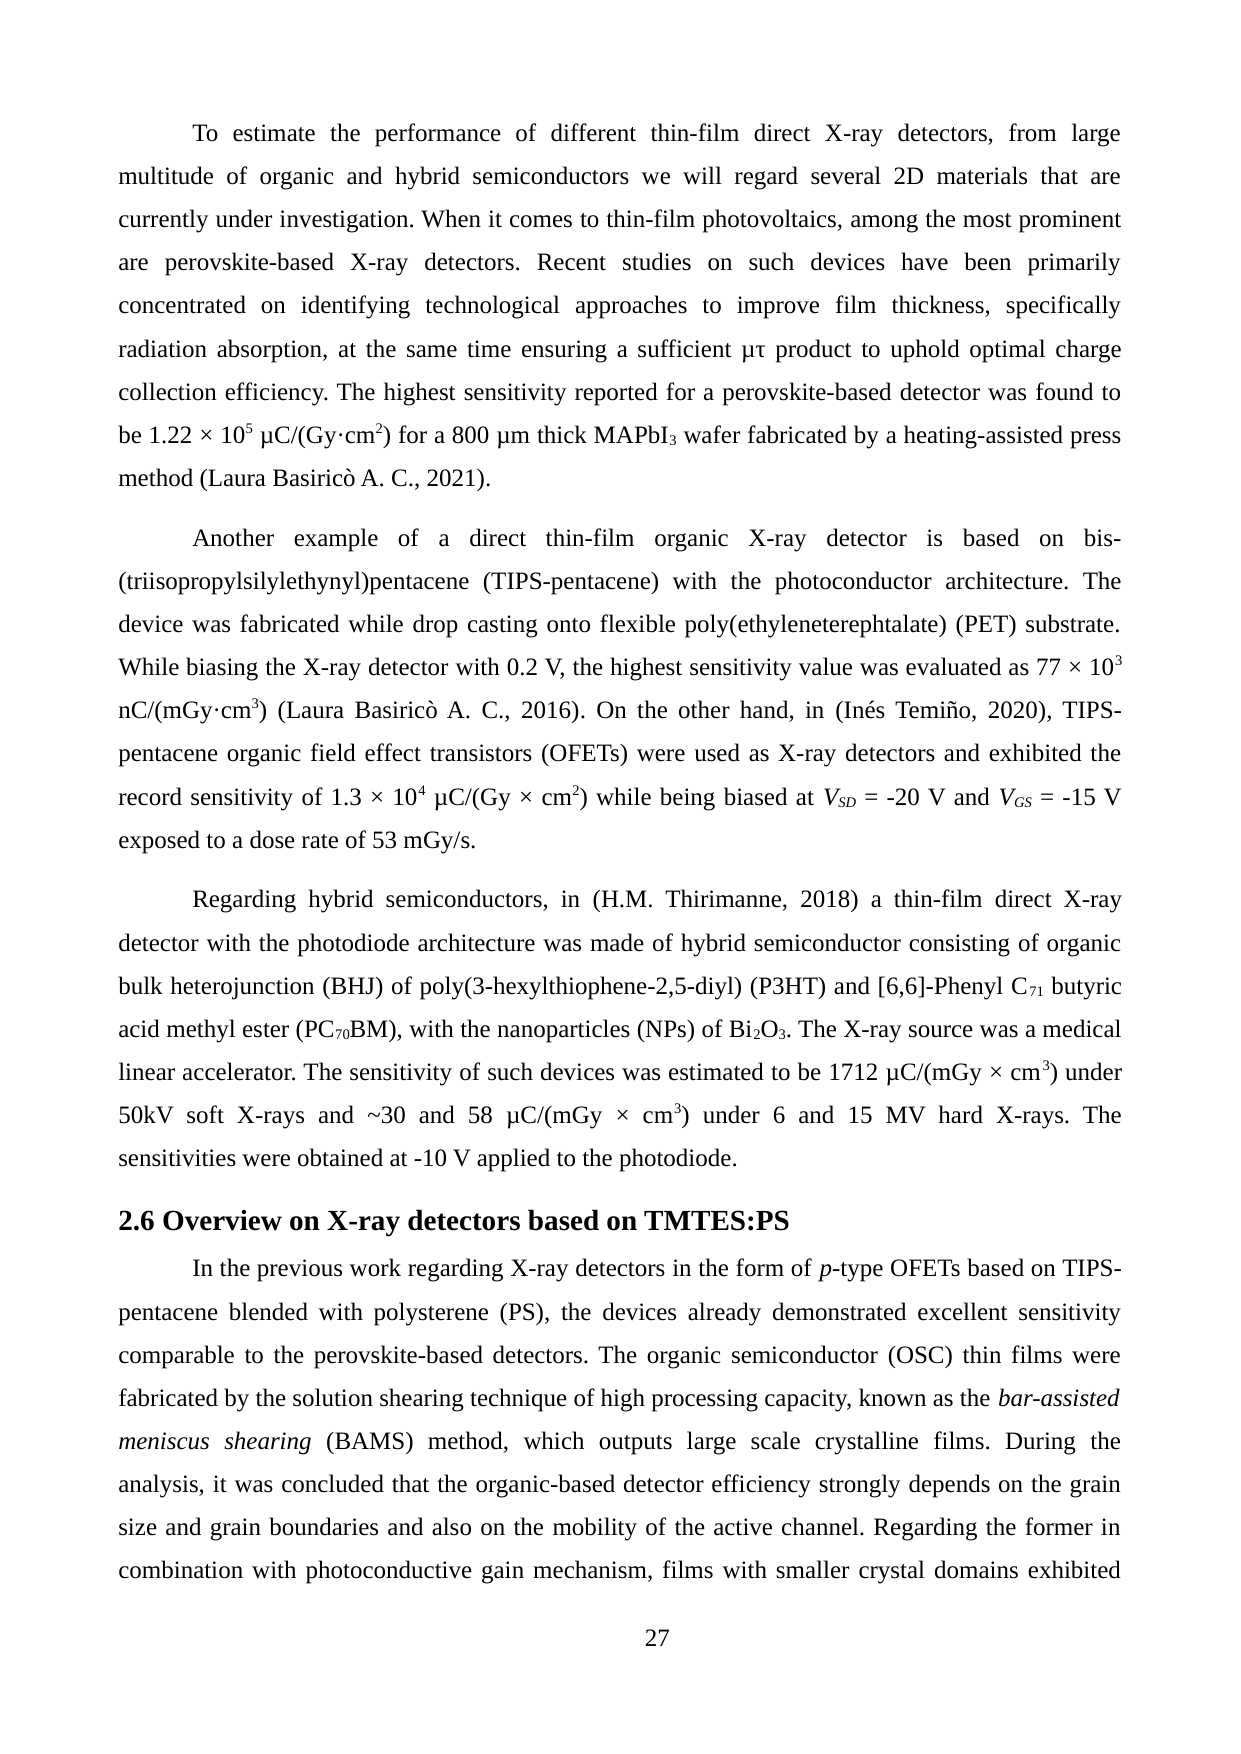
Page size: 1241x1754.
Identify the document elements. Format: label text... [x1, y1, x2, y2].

text To estimate the performance of different thin-film direct X-ray detectors, from large multitude of organic and hybrid semiconductors we will regard several 2D materials that are currently under investigation. When it comes to thin-film photovoltaics, among the most prominent are perovskite-based X-ray detectors. Recent studies on such devices have been primarily concentrated on identifying technological approaches to improve film thickness, specifically radiation absorption, at the same time ensuring a sufficient µτ product to uphold optimal charge collection efficiency. The highest sensitivity reported for a perovskite-based detector was found to be 1.22 × 105 µC/(Gy·cm2) for a 800 µm thick MAPbI3 wafer fabricated by a heating-assisted press method . [118, 118, 1122, 492]
text Another example of a direct thin-film organic X-ray detector is based on bis-(triisopropylsilylethynyl)pentacene (TIPS-pentacene) with the photoconductor architecture. The device was fabricated while drop casting onto flexible poly(ethyleneterephtalate) (PET) substrate. While biasing the X-ray detector with 0.2 V, the highest sensitivity value was evaluated as 77 × 103 nC/(mGy·cm3). On the other hand, in , TIPS-pentacene organic field effect transistors (OFETs) were used as X-ray detectors and exhibited the record sensitivity of 1.3 × 104 µC/(Gy × cm2) while being biased at VSD = -20 V and VGS = -15 V exposed to a dose rate of 53 mGy/s. [118, 523, 1122, 853]
text Regarding hybrid semiconductors, in a thin-film direct X-ray detector with the photodiode architecture was made of hybrid semiconductor consisting of organic bulk heterojunction (BHJ) of poly(3-hexylthiophene-2,5-diyl) (P3HT) and [6,6]-Phenyl C71 butyric acid methyl ester (PC70BM), with the nanoparticles (NPs) of Bi2O3. The X-ray source was a medical linear accelerator. The sensitivity of such devices was estimated to be 1712 µC/(mGy × cm3) under 50kV soft X-rays and ~30 and 58 µC/(mGy × cm3) under 6 and 15 MV hard X-rays. The sensitivities were obtained at -10 V applied to the photodiode. [118, 884, 1122, 1172]
subtitle Overview on X-ray detectors based on TMTES:PS [118, 1203, 1122, 1237]
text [118, 1253, 1122, 1584]
